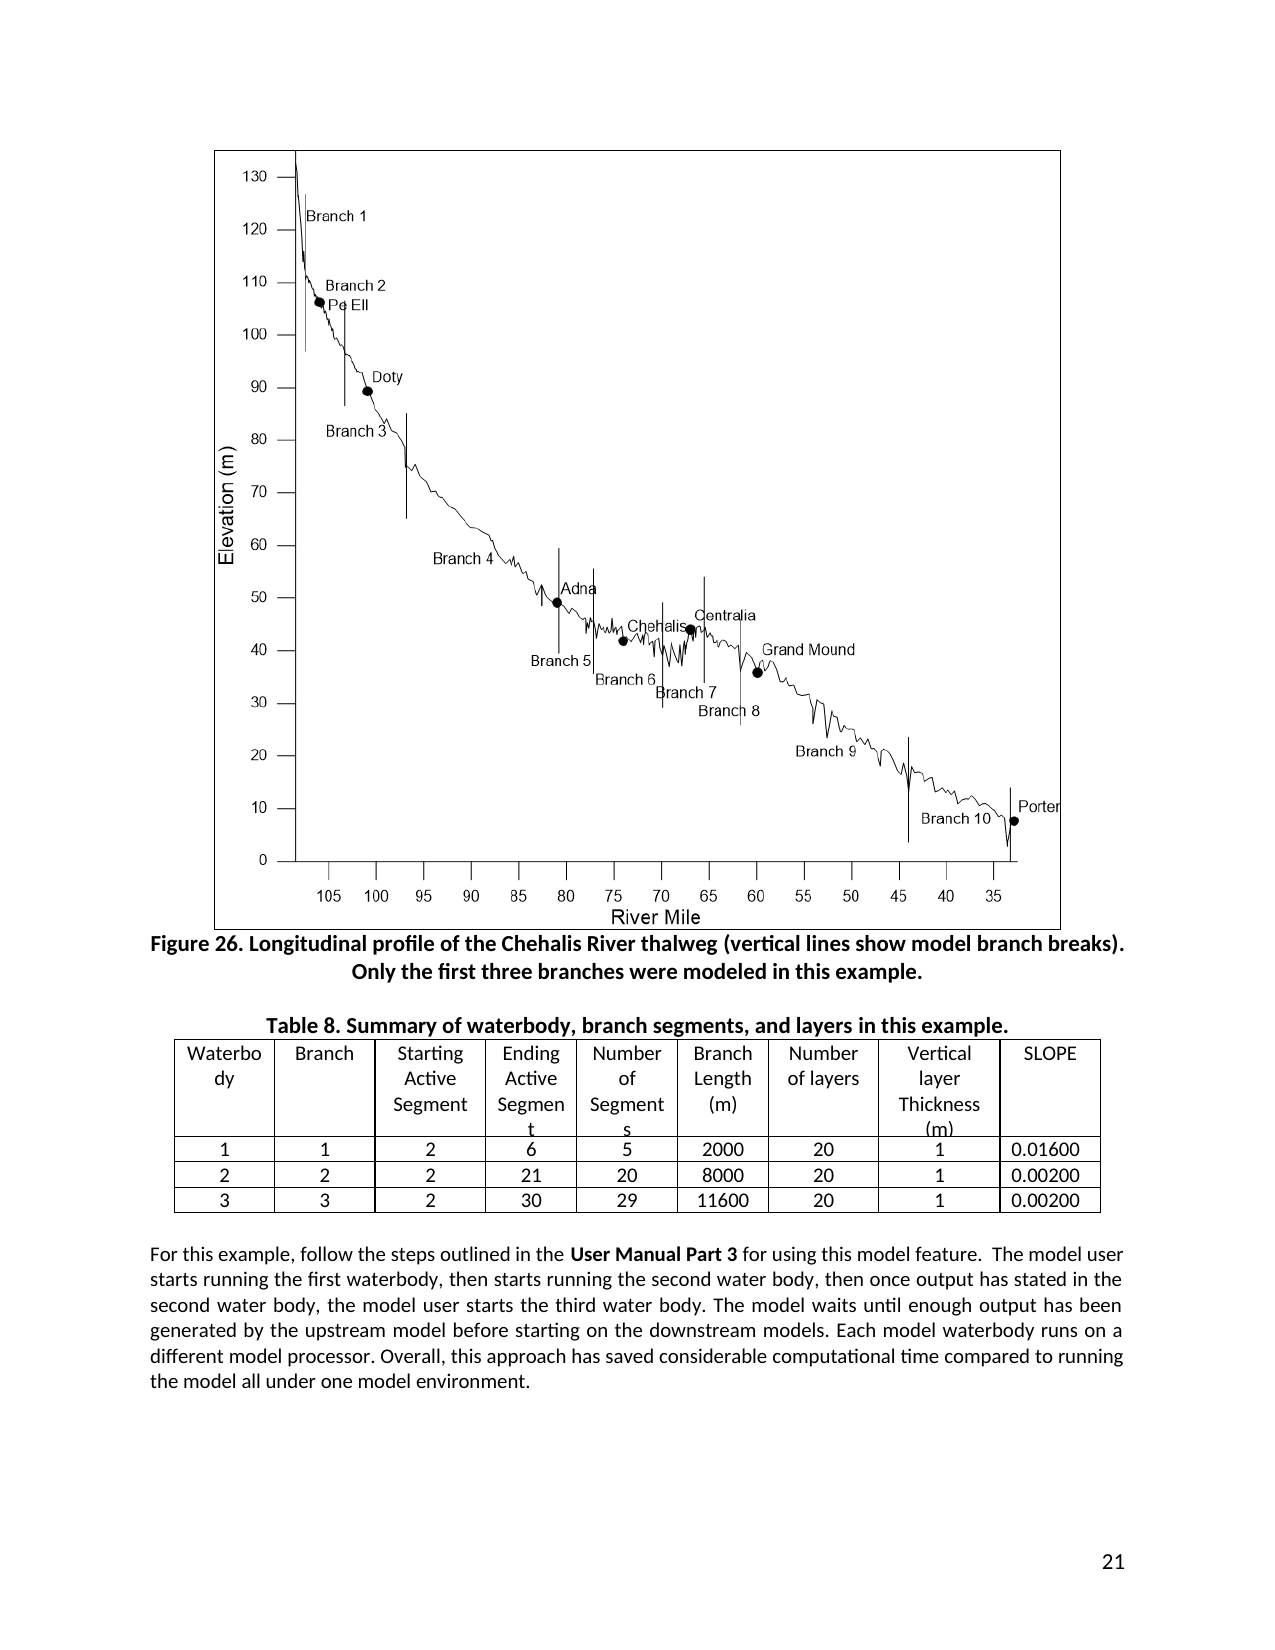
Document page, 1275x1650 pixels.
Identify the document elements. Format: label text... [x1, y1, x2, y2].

table_cell 2 [376, 1162, 485, 1187]
table_cell 3 [275, 1188, 374, 1212]
table_cell 0.01600 [1001, 1137, 1100, 1161]
table_cell 2 [275, 1162, 374, 1187]
table_cell 0.00200 [1001, 1162, 1100, 1187]
table_header Ending Active Segment [486, 1040, 576, 1136]
table_cell 3 [175, 1188, 274, 1212]
table_cell 0.00200 [1001, 1188, 1100, 1212]
table_cell 2000 [678, 1137, 768, 1161]
table_cell 1 [175, 1137, 274, 1161]
table_cell 2 [376, 1188, 485, 1212]
table_cell 2 [175, 1162, 274, 1187]
table_cell 1 [879, 1137, 999, 1161]
table_cell 1 [275, 1137, 374, 1161]
table_cell 29 [577, 1188, 677, 1212]
table_header SLOPE [1001, 1040, 1100, 1136]
table_cell 30 [486, 1188, 576, 1212]
table_header Branch Length (m) [678, 1040, 768, 1136]
table_cell 20 [577, 1162, 677, 1187]
table_cell 20 [769, 1137, 878, 1161]
table_header Number of Segments [577, 1040, 677, 1136]
table_cell 8000 [678, 1162, 768, 1187]
text Table 8. Summary of waterbody, branch segments, and layers in this example. [150, 1011, 1125, 1039]
text For this example, follow the steps outlined in the User Manual Part 3 for using this model feature. The model user starts running the first waterbody, then starts running the second water body, then once output has stated in the second water body, the model user starts the third water body. The model waits until enough output has been generated by the upstream model before starting on the downstream models. Each model waterbody runs on a different model processor. Overall, this approach has saved considerable computational time compared to running the model all under one model environment. [150, 1241, 1125, 1394]
table_cell 1 [879, 1188, 999, 1212]
table_header Branch [275, 1040, 374, 1136]
table_cell 2 [376, 1137, 485, 1161]
table_header Starting Active Segment [376, 1040, 485, 1136]
table_cell 6 [486, 1137, 576, 1161]
table_cell 11600 [678, 1188, 768, 1212]
table_header Vertical layer Thickness (m) [879, 1040, 999, 1136]
table_cell 21 [486, 1162, 576, 1187]
table_cell 1 [879, 1162, 999, 1187]
picture [215, 151, 1060, 929]
table_cell 20 [769, 1162, 878, 1187]
table_header Waterbody [175, 1040, 274, 1136]
table_header Number of layers [769, 1040, 878, 1136]
table_cell 5 [577, 1137, 677, 1161]
text Figure 26. Longitudinal profile of the Chehalis River thalweg (vertical lines show model branch breaks). Only the first three branches were modeled in this example. [150, 929, 1125, 985]
table_cell 20 [769, 1188, 878, 1212]
